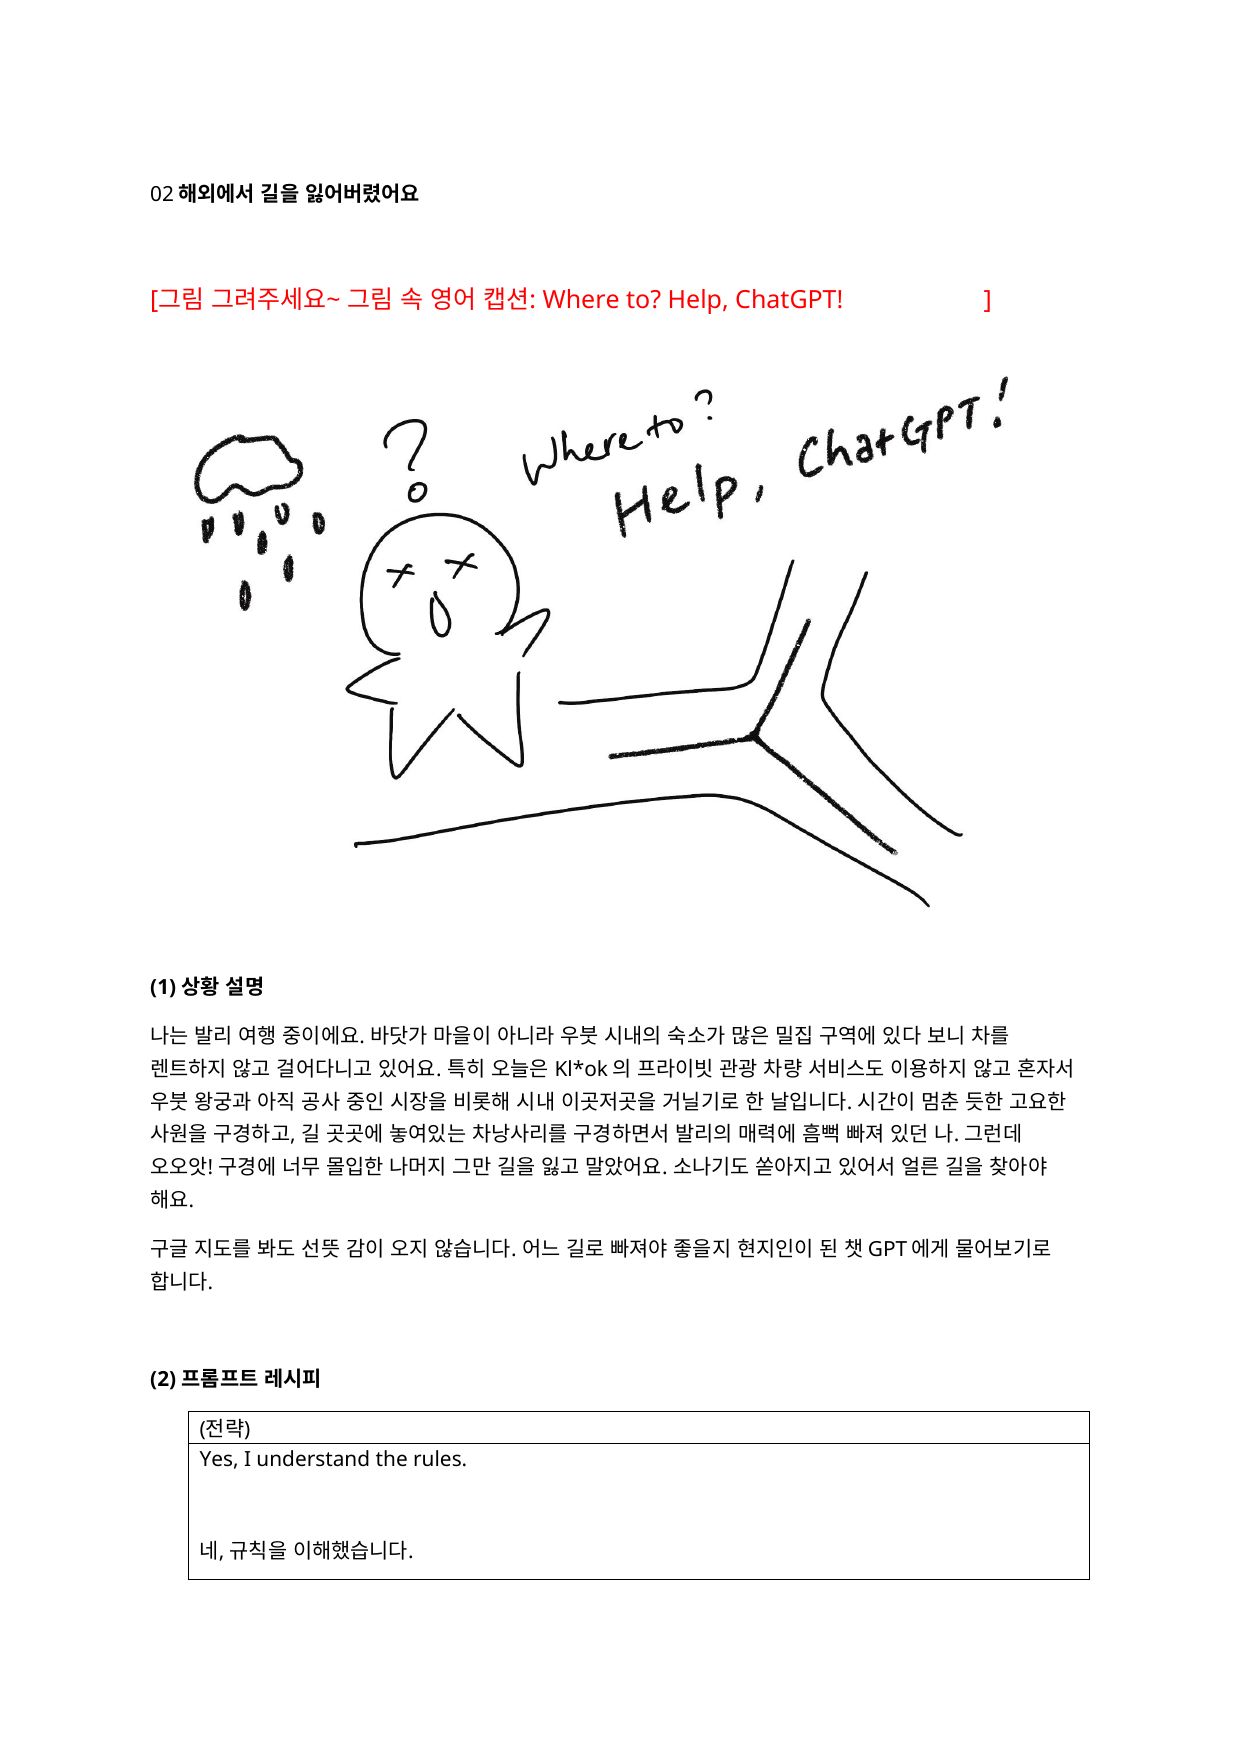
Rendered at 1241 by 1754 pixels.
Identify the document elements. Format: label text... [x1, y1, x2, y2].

text 02해외에서 길을 잃어버렸어요 [150, 177, 1090, 207]
picture [150, 335, 1090, 952]
text (2) 프롬프트 레시피 [150, 1362, 1090, 1392]
table_cell Yes, I understand the rules. 네, 규칙을 이해했습니다. [189, 1444, 1089, 1579]
text 나는 발리 여행 중이에요. 바닷가 마을이 아니라 우붓 시내의 숙소가 많은 밀집 구역에 있다 보니 차를 렌트하지 않고 걸어다니고 있어요. 특히 오늘은 Kl*ok의 프라이빗 관광 차량 서비스도 이용하지 않고 혼자서 우붓 왕궁과 아직 공사 중인 시장을 비롯해 시내 이곳저곳을 거닐기로 한 날입니다. 시간이 멈춘 듯한 고요한 사원을 구경하고, 길 곳곳에 놓여있는 차낭사리를 구경하면서 발리의 매력에 흠뻑 빠져 있던 나. 그런데 오오앗! 구경에 너무 몰입한 나머지 그만 길을 잃고 말았어요. 소나기도 쏟아지고 있어서 얼른 길을 찾아야 해요. [150, 1019, 1090, 1213]
text 구글 지도를 봐도 선뜻 감이 오지 않습니다. 어느 길로 빠져야 좋을지 현지인이 된 챗GPT에게 물어보기로 합니다. [150, 1232, 1090, 1296]
text [그림 그려주세요~ 그림 속 영어 캡션: Where to? Help, ChatGPT! ] [150, 280, 1090, 316]
text (1) 상황 설명 [150, 970, 1090, 1001]
table_header (전략) [189, 1412, 1089, 1443]
